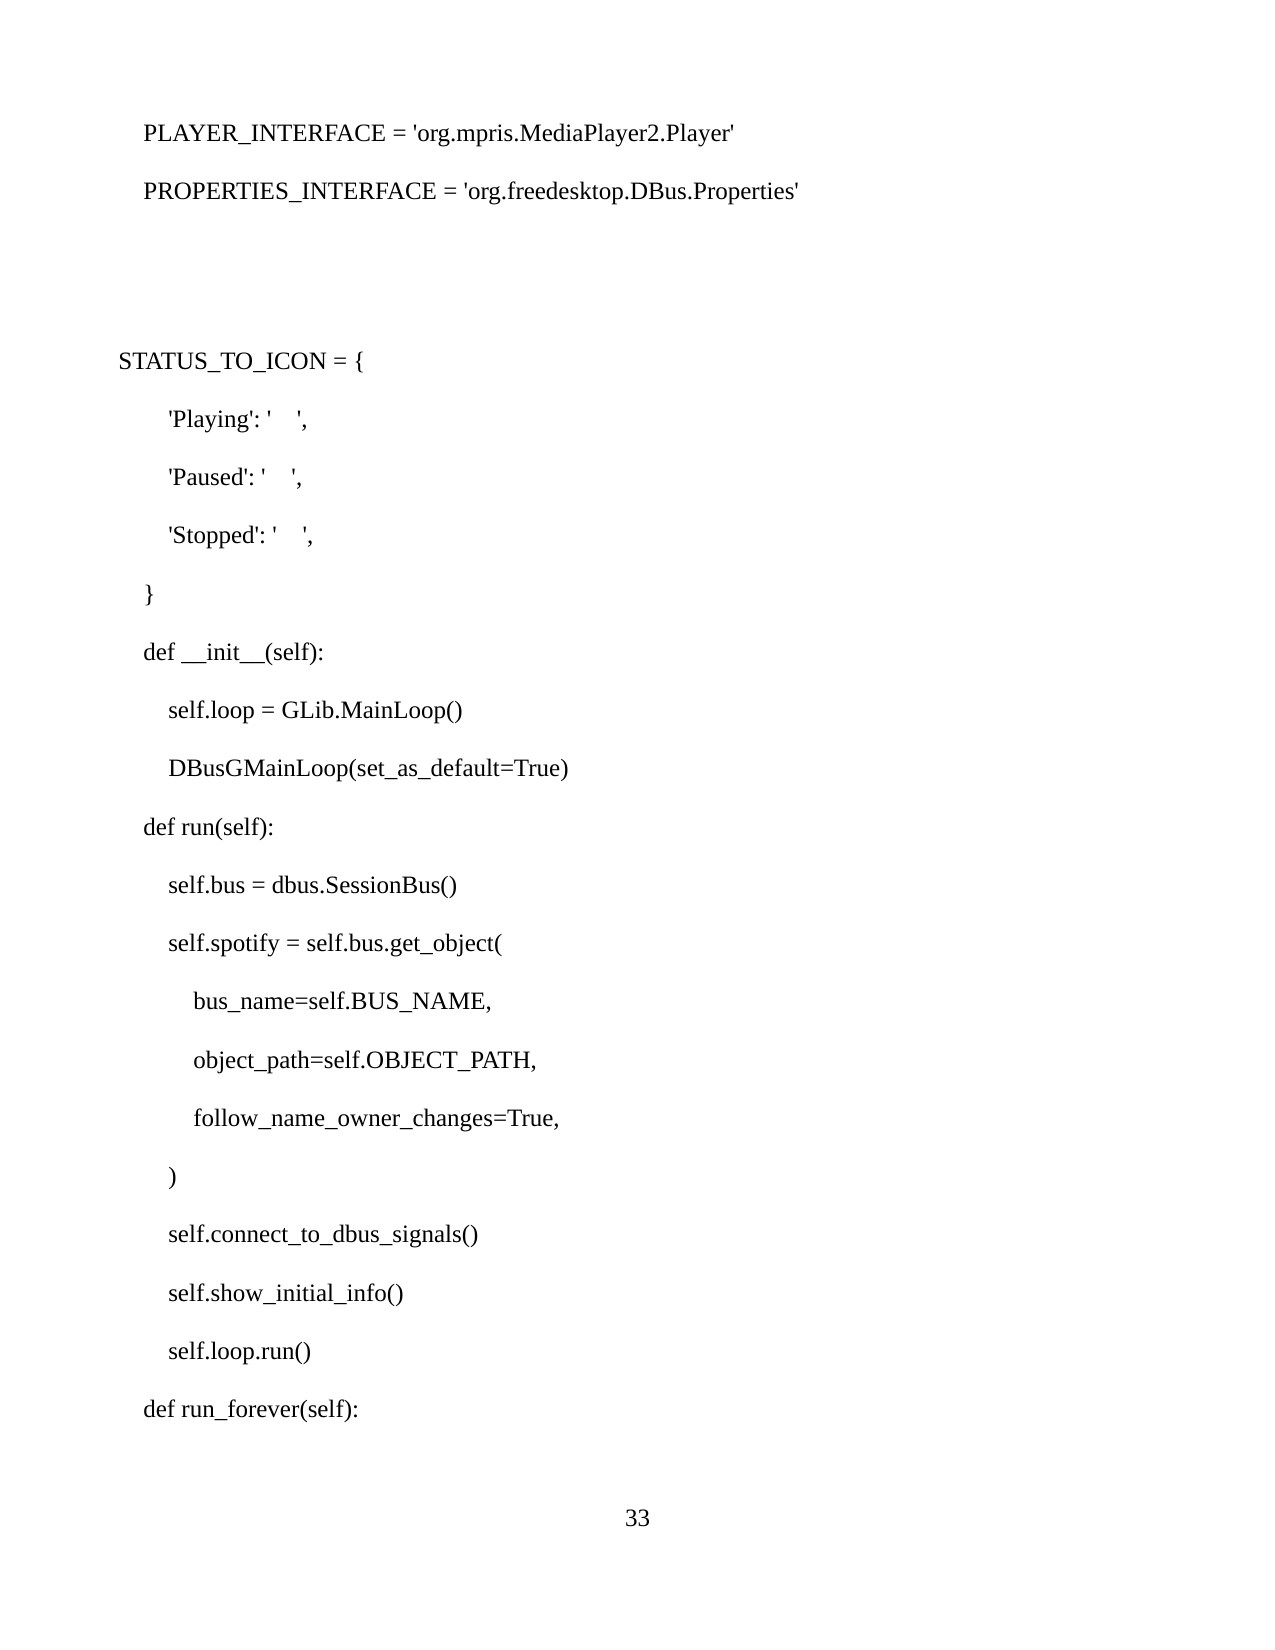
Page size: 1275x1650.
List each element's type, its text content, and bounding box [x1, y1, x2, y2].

text 'Playing': ' ', [118, 404, 1157, 433]
text 'Paused': ' ', [118, 462, 1157, 491]
text def run(self): [118, 812, 1157, 841]
text self.show_initial_info() [118, 1278, 1157, 1306]
text ) [118, 1161, 1157, 1190]
text PROPERTIES_INTERFACE = 'org.freedesktop.DBus.Properties' [118, 176, 1157, 205]
text self.connect_to_dbus_signals() [118, 1219, 1157, 1248]
text self.loop = GLib.MainLoop() [118, 695, 1157, 724]
text PLAYER_INTERFACE = 'org.mpris.MediaPlayer2.Player' [118, 118, 1157, 147]
text object_path=self.OBJECT_PATH, [118, 1045, 1157, 1073]
text def __init__(self): [118, 637, 1157, 666]
text self.spotify = self.bus.get_object( [118, 928, 1157, 957]
text def run_forever(self): [118, 1394, 1157, 1423]
text DBusGMainLoop(set_as_default=True) [118, 753, 1157, 782]
text self.loop.run() [118, 1336, 1157, 1364]
text follow_name_owner_changes=True, [118, 1103, 1157, 1132]
text bus_name=self.BUS_NAME, [118, 986, 1157, 1015]
text } [118, 579, 1157, 608]
text STATUS_TO_ICON = { [118, 346, 1157, 375]
text 'Stopped': ' ', [118, 521, 1157, 549]
text self.bus = dbus.SessionBus() [118, 870, 1157, 899]
